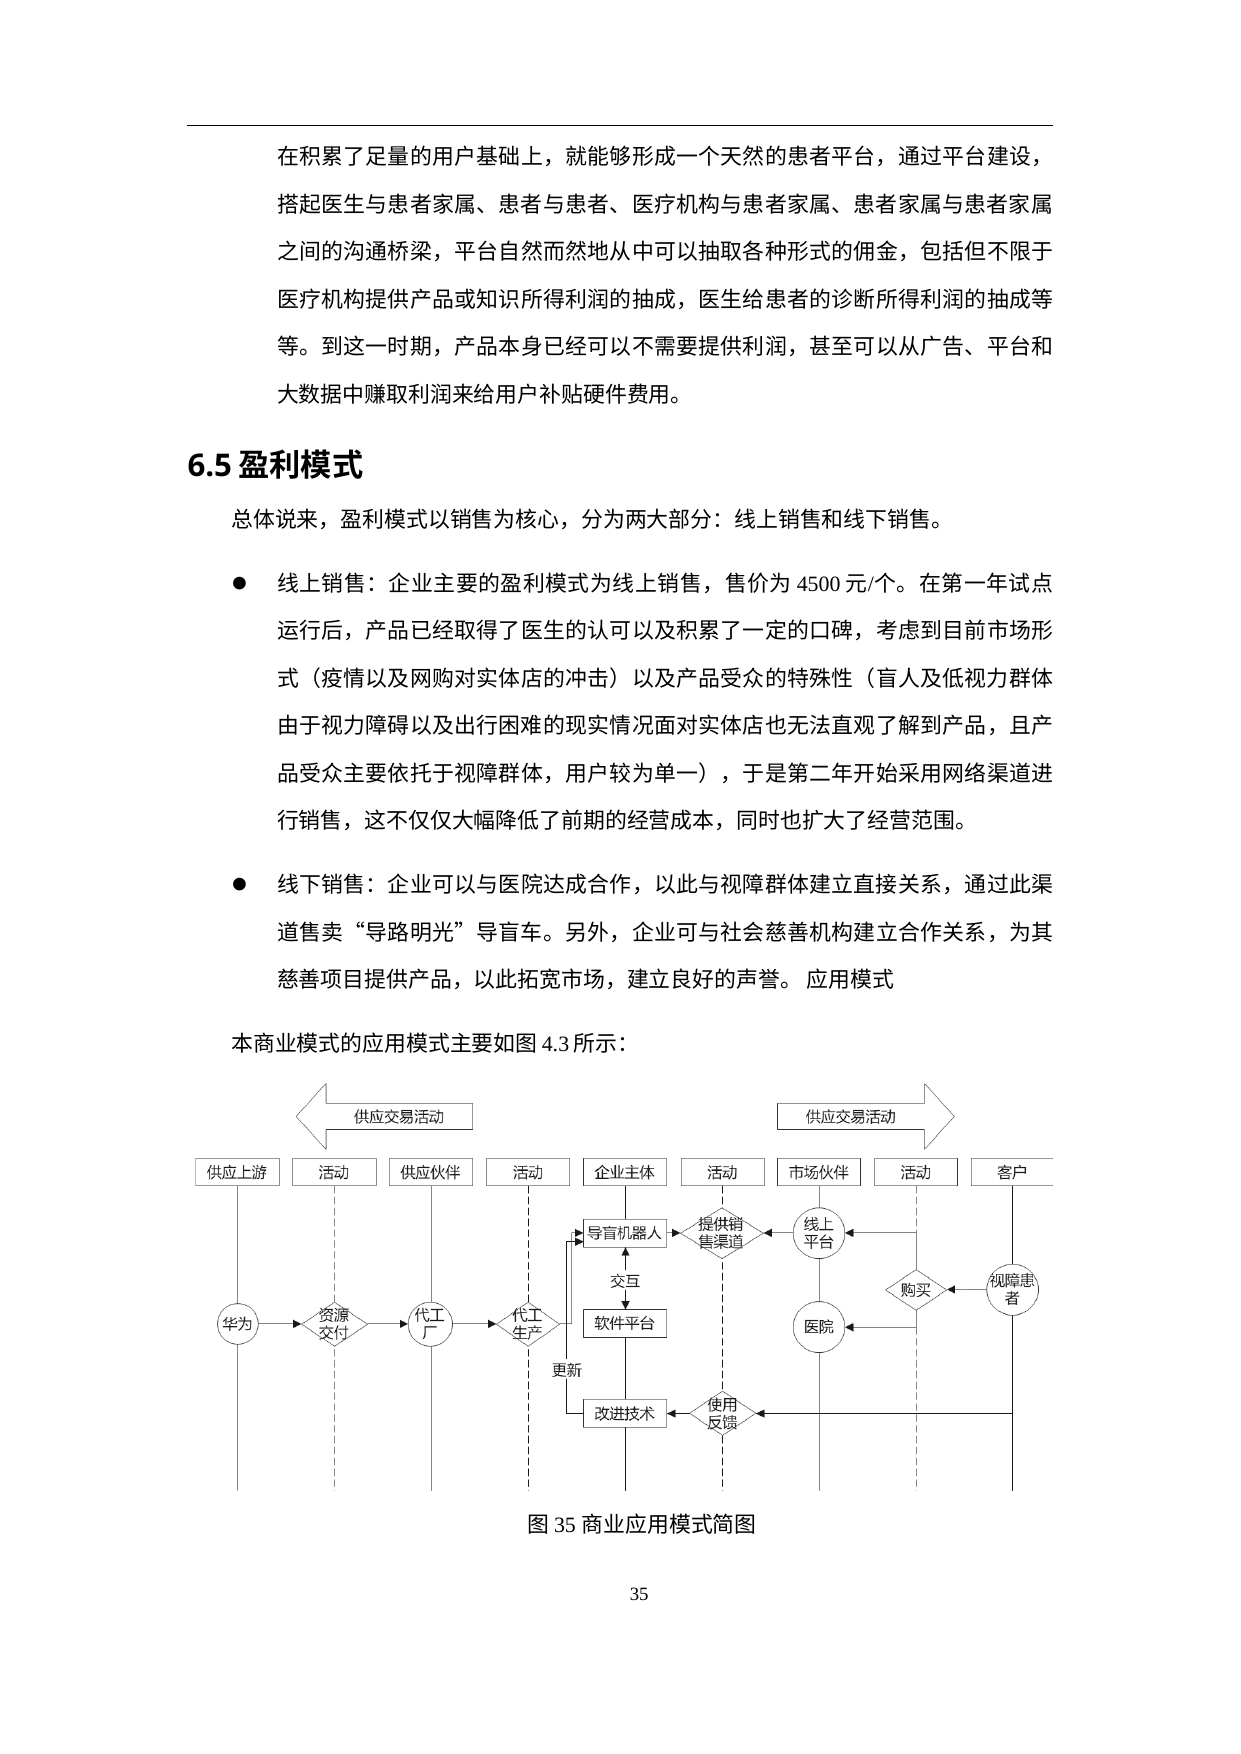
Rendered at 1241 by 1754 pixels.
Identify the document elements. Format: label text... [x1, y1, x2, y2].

text 本商业模式的应用模式主要如图4.3所示： [187, 1026, 1053, 1058]
list 线下销售：企业可以与医院达成合作，以此与视障群体建立直接关系，通过此渠道售卖“导路明光”导盲车。另外，企业可与社会慈善机构建立合作关系，为其慈善项目提供产品，以此拓宽市场，建立良好的声誉。 应用模式 [231, 867, 1053, 994]
picture [195, 1082, 1053, 1491]
subtitle 6.5盈利模式 [187, 441, 1053, 486]
text 总体说来，盈利模式以销售为核心，分为两大部分：线上销售和线下销售。 [187, 502, 1053, 534]
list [231, 139, 1053, 408]
list 线上销售：企业主要的盈利模式为线上销售，售价为4500元/个。在第一年试点运行后，产品已经取得了医生的认可以及积累了一定的口碑，考虑到目前市场形式（疫情以及网购对实体店的冲击）以及产品受众的特殊性（盲人及低视力群体由于视力障碍以及出行困难的现实情况面对实体店也无法直观了解到产品，且产品受众主要依托于视障群体，用户较为单一），于是第二年开始采用网络渠道进行销售，这不仅仅大幅降低了前期的经营成本，同时也扩大了经营范围。 [231, 566, 1053, 835]
